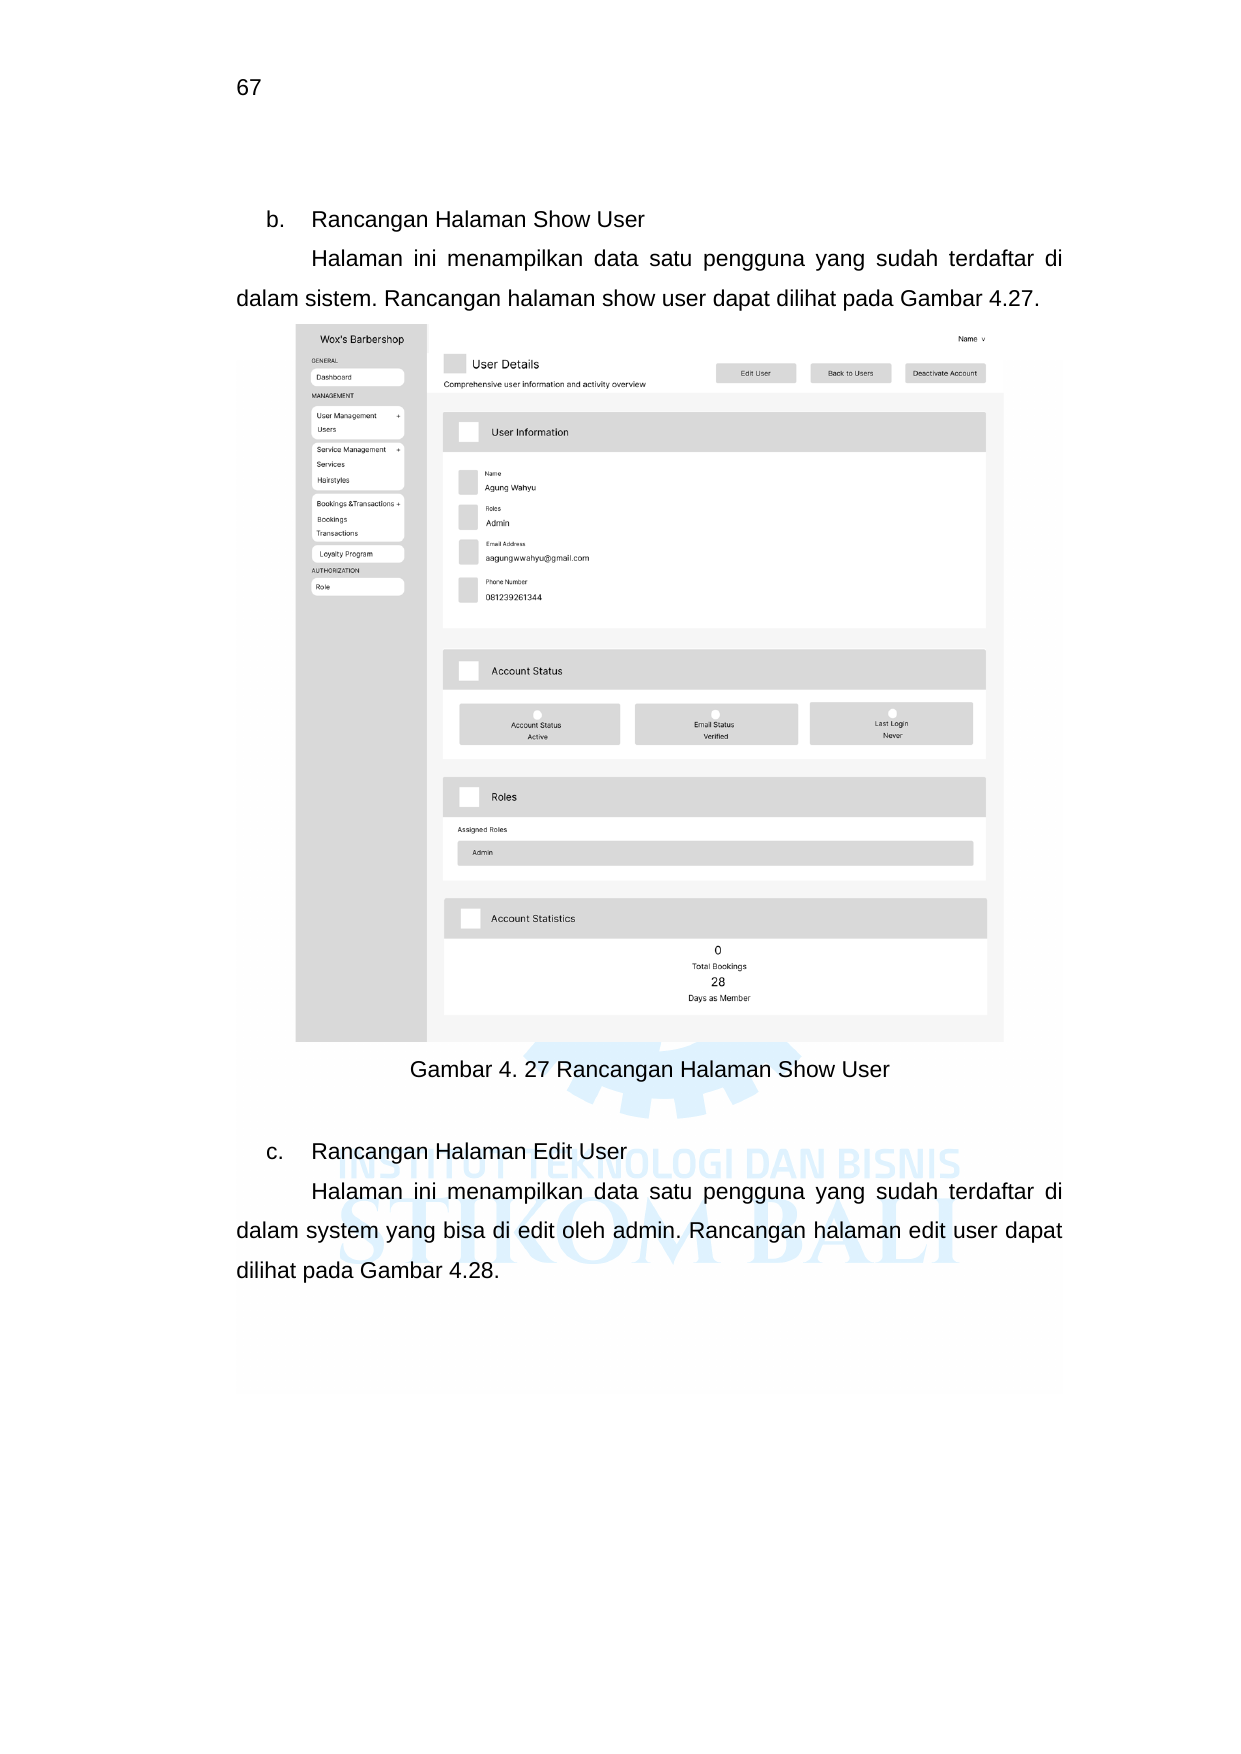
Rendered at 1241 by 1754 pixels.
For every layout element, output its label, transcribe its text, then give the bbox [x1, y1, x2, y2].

picture [295, 324, 1004, 1042]
text Gambar 4. 27 Rancangan Halaman Show User [236, 1056, 1063, 1082]
list Rancangan Halaman Edit User [266, 1138, 1063, 1165]
list Rancangan Halaman Show User [266, 206, 1063, 232]
list Halaman ini menampilkan data satu pengguna yang sudah terdaftar di dalam sistem. Rancangan halaman show user dapat dilihat pada Gambar 4.27. [236, 245, 1063, 311]
text Halaman ini menampilkan data satu pengguna yang sudah terdaftar di dalam system yang bisa di edit oleh admin. Rancangan halaman edit user dapat dilihat pada Gambar 4.28. [236, 1178, 1063, 1283]
